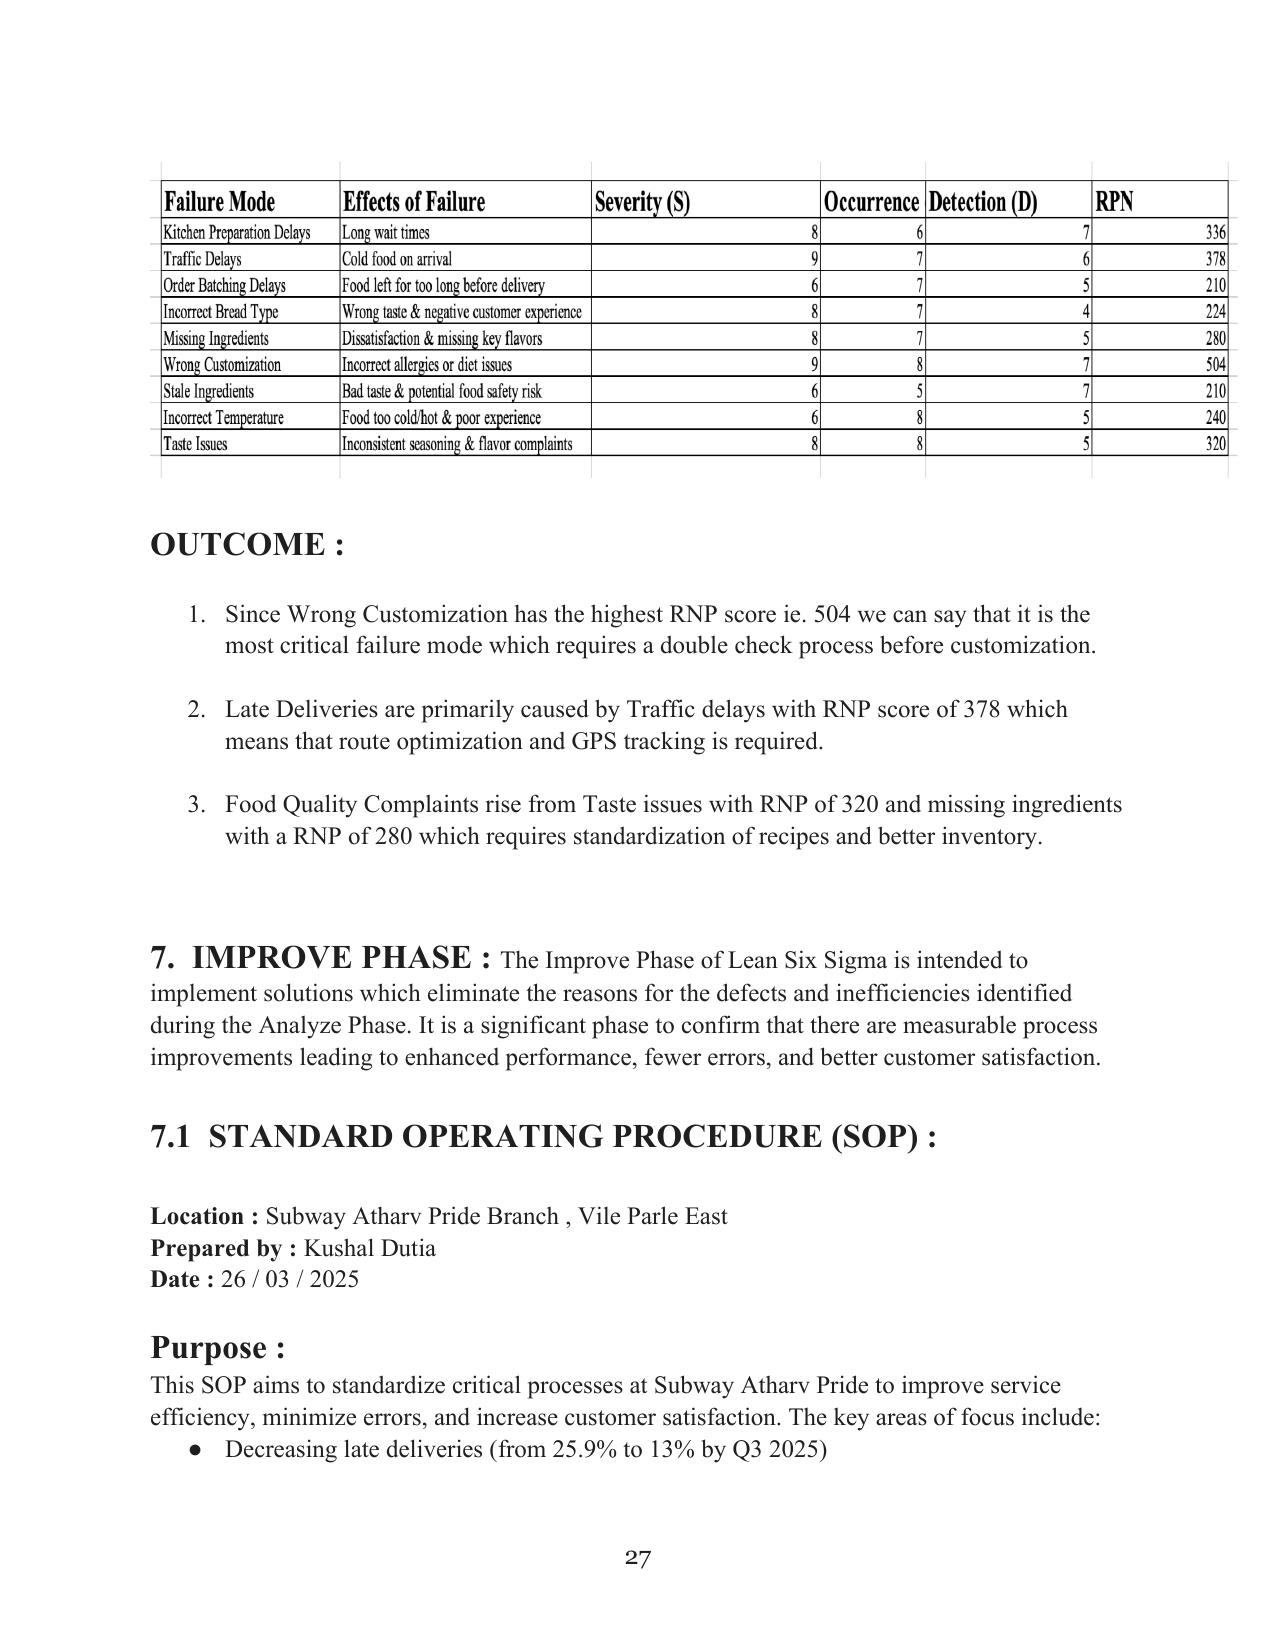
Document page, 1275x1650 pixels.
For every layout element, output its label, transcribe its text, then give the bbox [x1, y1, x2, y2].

text OUTCOME : [150, 526, 1125, 562]
text Purpose : [150, 1329, 1125, 1366]
text 7. IMPROVE PHASE : The Improve Phase of Lean Six Sigma is intended to implement solutions which eliminate the reasons for the defects and inefficiencies identified during the Analyze Phase. It is a significant phase to confirm that there are measurable process improvements leading to enhanced performance, fewer errors, and better customer satisfaction. [150, 939, 1125, 1071]
text This SOP aims to standardize critical processes at Subway Atharv Pride to improve service efficiency, minimize errors, and increase customer satisfaction. The key areas of focus include: [150, 1372, 1125, 1431]
list Late Deliveries are primarily caused by Traffic delays with RNP score of 378 which means that route optimization and GPS tracking is required. [187, 695, 1125, 754]
list Since Wrong Customization has the highest RNP score ie. 504 we can say that it is the most critical failure mode which requires a double check process before customization. [187, 600, 1125, 659]
text Date : 26 / 03 / 2025 [150, 1266, 1125, 1293]
list Decreasing late deliveries (from 25.9% to 13% by Q3 2025) [187, 1435, 1125, 1463]
text 7.1 STANDARD OPERATING PROCEDURE (SOP) : [150, 1117, 1125, 1154]
picture [150, 162, 1238, 478]
text Location : Subway Atharv Pride Branch , Vile Parle East [150, 1202, 1125, 1230]
text Prepared by : Kushal Dutia [150, 1234, 1125, 1262]
list Food Quality Complaints rise from Taste issues with RNP of 320 and missing ingredients with a RNP of 280 which requires standardization of recipes and better inventory. [187, 790, 1125, 850]
